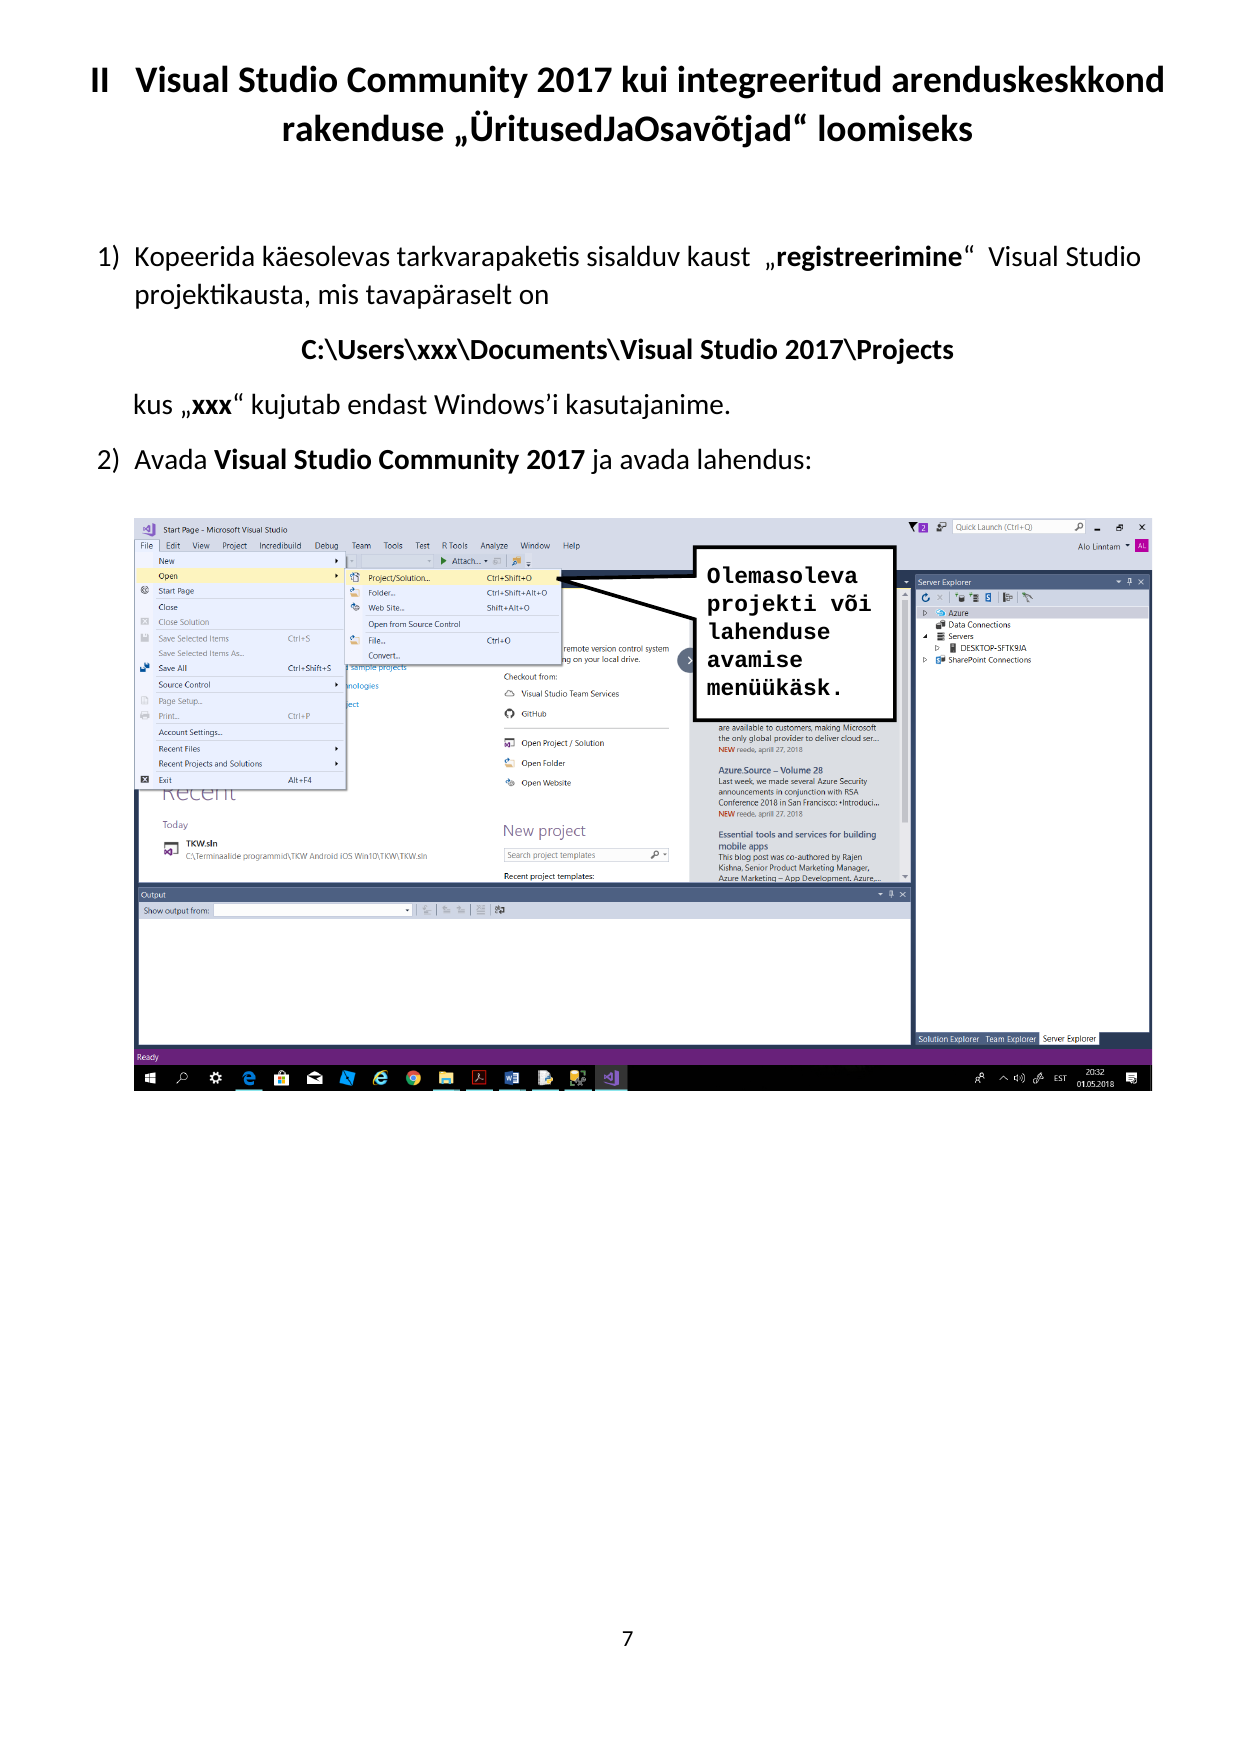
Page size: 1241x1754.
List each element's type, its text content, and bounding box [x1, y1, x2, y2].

text II Visual Studio Community 2017 kui integreeritud arenduskeskkond rakenduse „ÜritusedJaOsavõtjad“ loomiseks [59, 56, 1196, 151]
list Avada Visual Studio Community 2017 ja avada lahendus: [97, 441, 1196, 477]
text kus „xxx“ kujutab endast Windows’i kasutajanime. [97, 386, 1196, 422]
list Kopeerida käesolevas tarkvarapaketis sisalduv kaust „registreerimine“ Visual Studio projektikausta, mis tavapäraselt on [97, 238, 1196, 312]
picture [134, 518, 1153, 1091]
text C:\Users\xxx\Documents\Visual Studio 2017\Projects [59, 331, 1196, 367]
